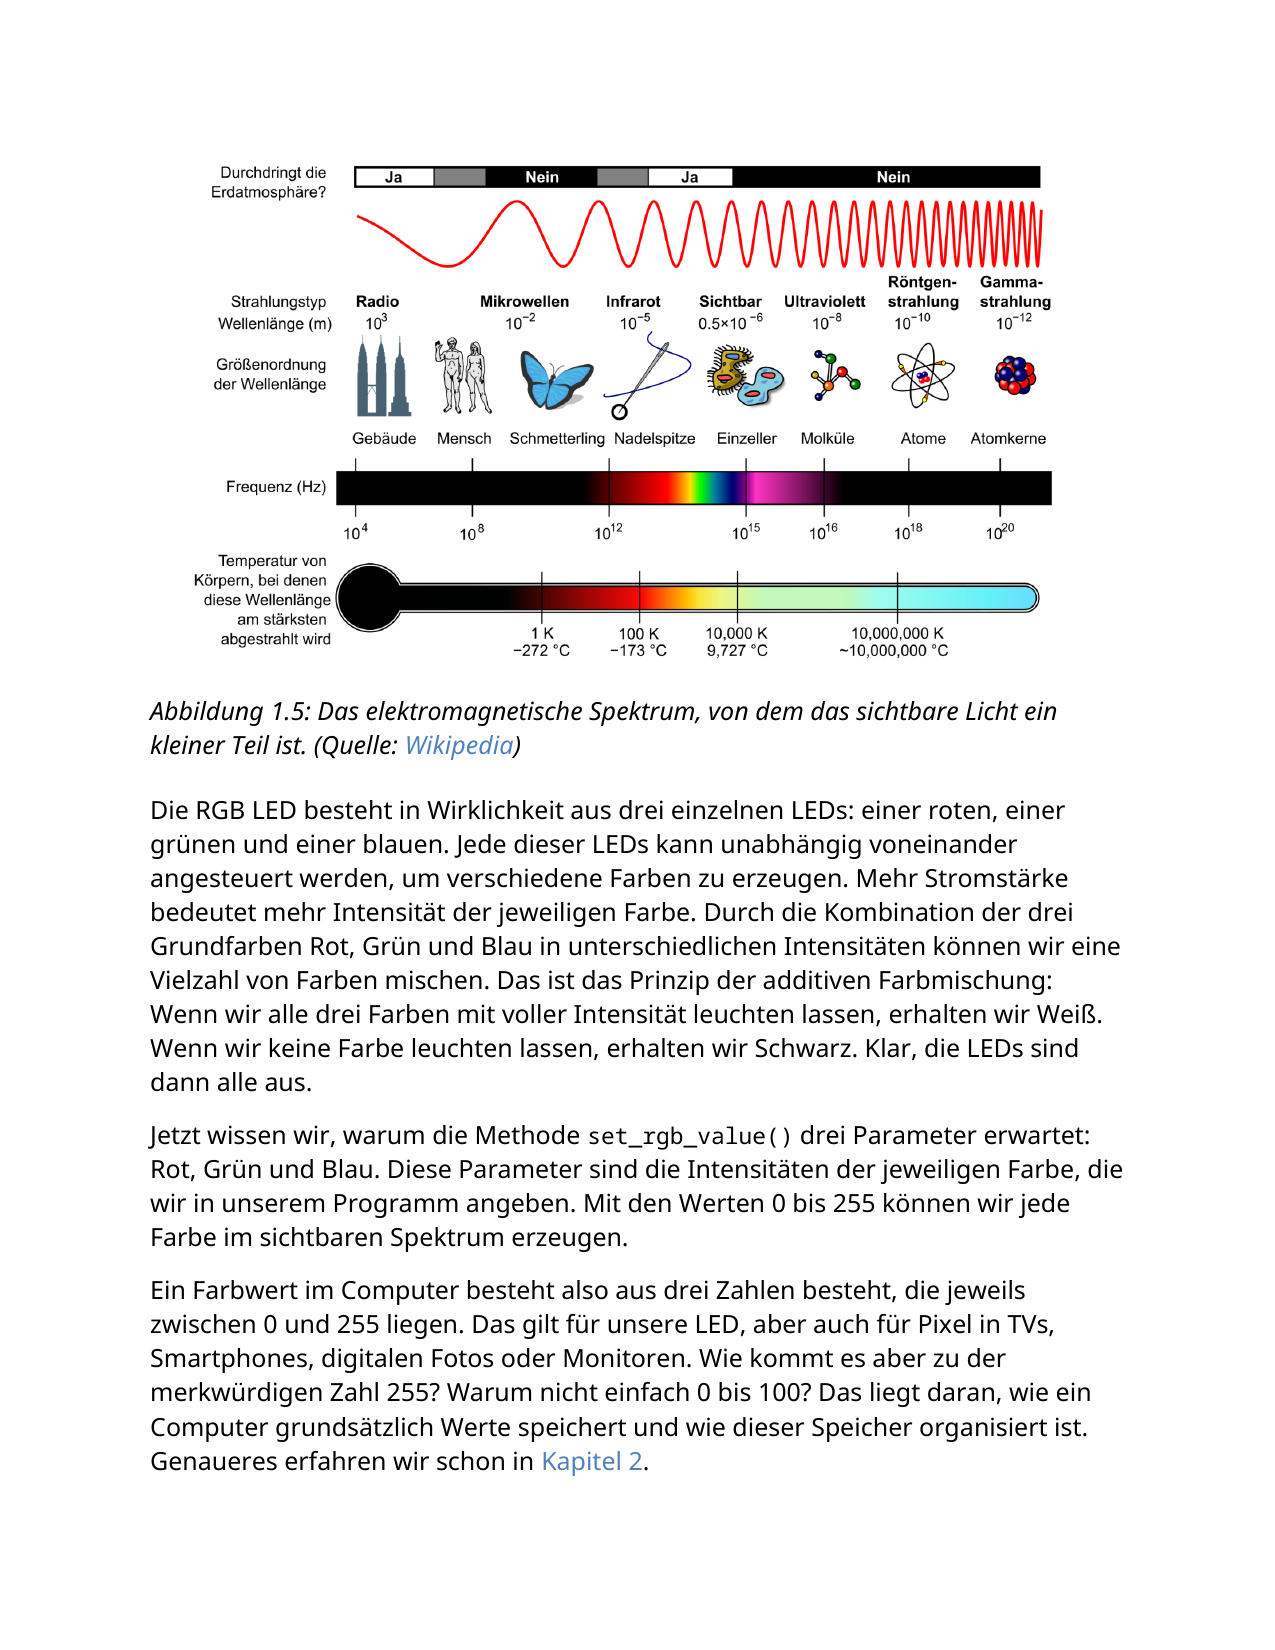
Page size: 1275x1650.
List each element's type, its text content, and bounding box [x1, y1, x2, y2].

text Jetzt wissen wir, warum die Methode set_rgb_value() drei Parameter erwartet: Rot, Grün und Blau. Diese Parameter sind die Intensitäten der jeweiligen Farbe, die wir in unserem Programm angeben. Mit den Werten 0 bis 255 können wir jede Farbe im sichtbaren Spektrum erzeugen. [150, 1118, 1125, 1254]
picture [188, 153, 1064, 673]
table_header Abbildung 1.5: Das elektromagnetische Spektrum, von dem das sichtbare Licht ein kleiner Teil ist. (Quelle: Wikipedia) [139, 150, 1114, 774]
text Ein Farbwert im Computer besteht also aus drei Zahlen besteht, die jeweils zwischen 0 und 255 liegen. Das gilt für unsere LED, aber auch für Pixel in TVs, Smartphones, digitalen Fotos oder Monitoren. Wie kommt es aber zu der merkwürdigen Zahl 255? Warum nicht einfach 0 bis 100? Das liegt daran, wie ein Computer grundsätzlich Werte speichert und wie dieser Speicher organisiert ist. Genaueres erfahren wir schon in Kapitel 2. [150, 1273, 1125, 1477]
text Die RGB LED besteht in Wirklichkeit aus drei einzelnen LEDs: einer roten, einer grünen und einer blauen. Jede dieser LEDs kann unabhängig voneinander angesteuert werden, um verschiedene Farben zu erzeugen. Mehr Stromstärke bedeutet mehr Intensität der jeweiligen Farbe. Durch die Kombination der drei Grundfarben Rot, Grün und Blau in unterschiedlichen Intensitäten können wir eine Vielzahl von Farben mischen. Das ist das Prinzip der additiven Farbmischung: Wenn wir alle drei Farben mit voller Intensität leuchten lassen, erhalten wir Weiß. Wenn wir keine Farbe leuchten lassen, erhalten wir Schwarz. Klar, die LEDs sind dann alle aus. [150, 793, 1125, 1099]
